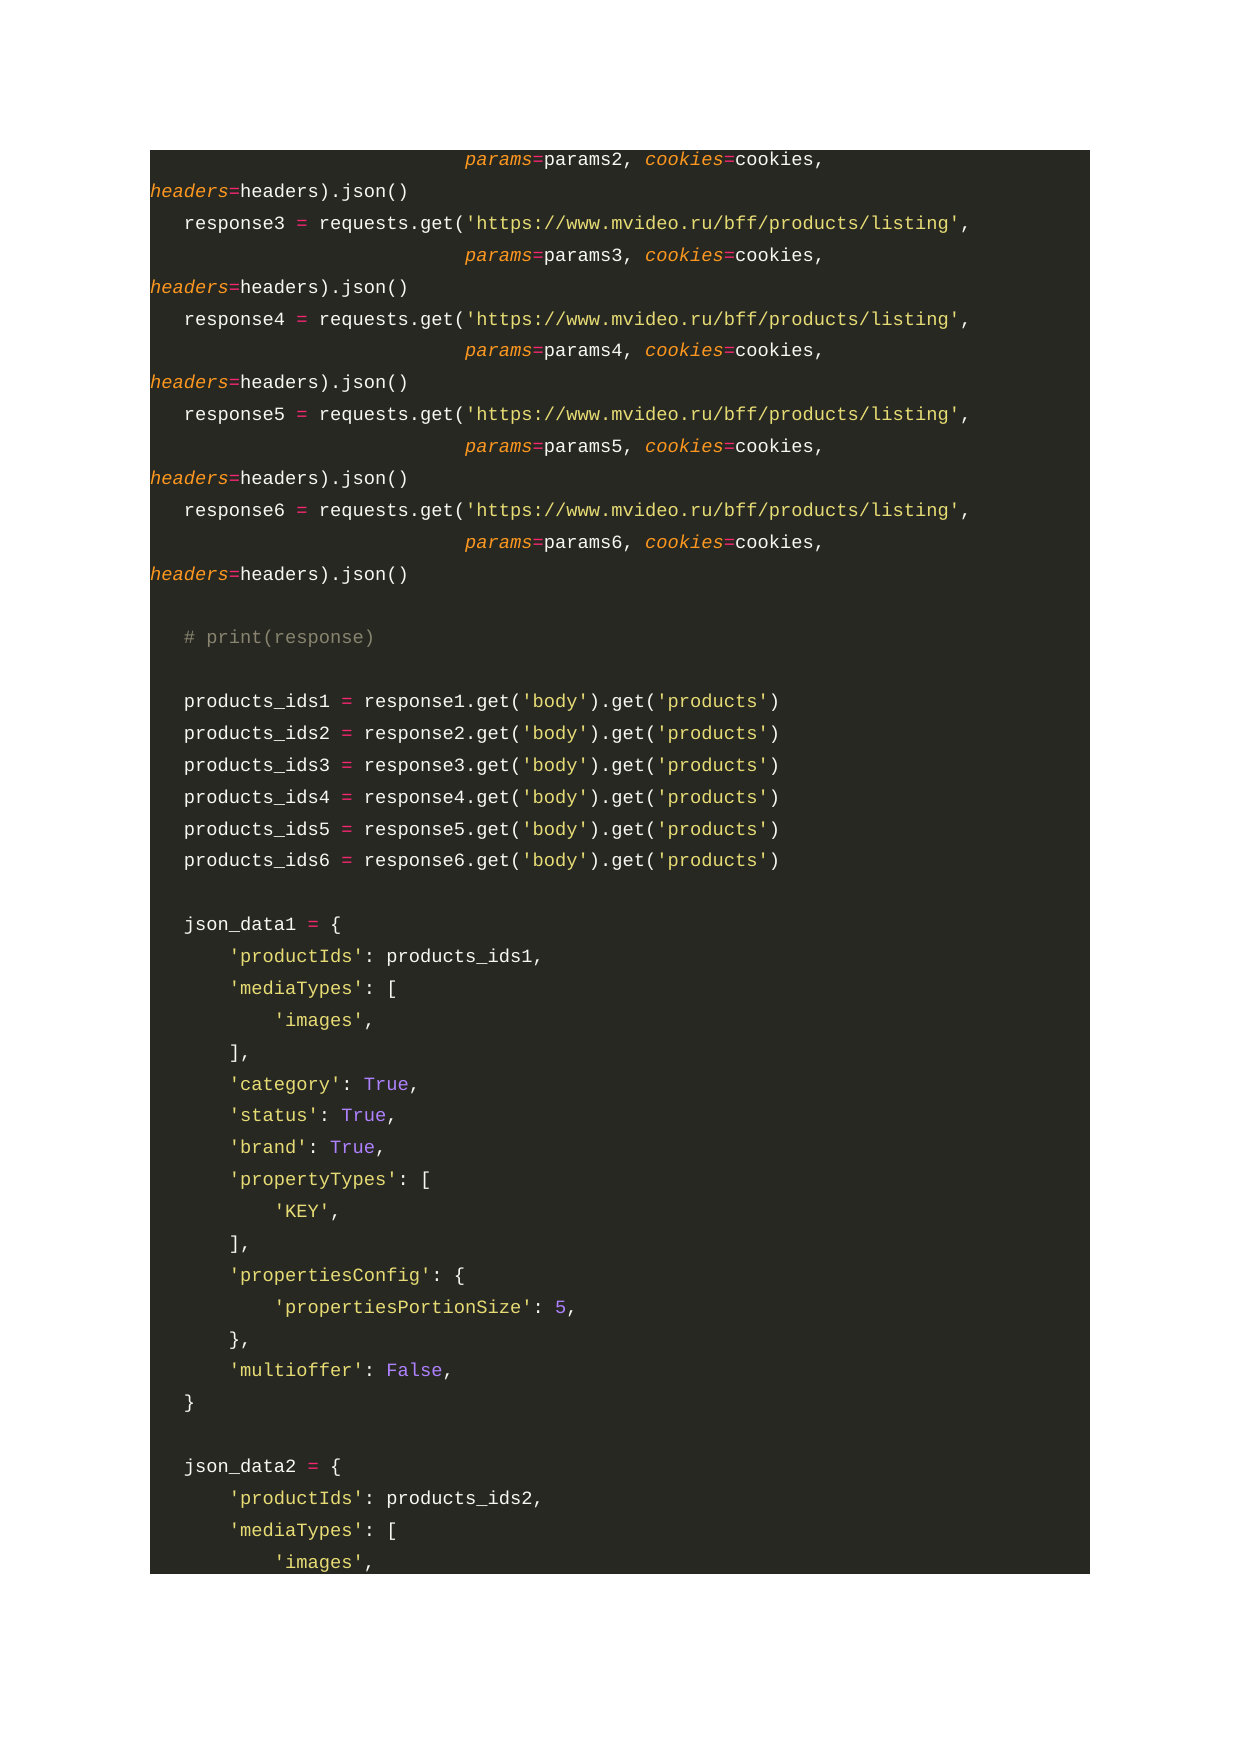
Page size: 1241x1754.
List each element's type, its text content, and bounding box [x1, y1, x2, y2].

text }, [150, 1329, 1090, 1351]
text products_ids5 = response5.get('body').get('products') [150, 819, 1090, 841]
text 'productIds': products_ids2, [150, 1489, 1090, 1510]
text products_ids1 = response1.get('body').get('products') [150, 692, 1090, 713]
text params=params5, cookies=cookies, headers=headers).json() [150, 437, 1090, 490]
text 'brand': True, [150, 1138, 1090, 1159]
text ], [150, 1234, 1090, 1255]
text 'KEY', [150, 1202, 1090, 1223]
text params=params3, cookies=cookies, headers=headers).json() [150, 246, 1090, 299]
text 'propertiesPortionSize': 5, [150, 1297, 1090, 1319]
text json_data1 = { [150, 915, 1090, 936]
text } [150, 1393, 1090, 1414]
text 'mediaTypes': [ [150, 1521, 1090, 1542]
text params=params4, cookies=cookies, headers=headers).json() [150, 341, 1090, 394]
text response3 = requests.get('https://www.mvideo.ru/bff/products/listing', [150, 214, 1090, 235]
text 'status': True, [150, 1106, 1090, 1127]
text products_ids3 = response3.get('body').get('products') [150, 756, 1090, 777]
text # print(response) [150, 628, 1090, 649]
text 'productIds': products_ids1, [150, 947, 1090, 968]
text 'mediaTypes': [ [150, 979, 1090, 1000]
text json_data2 = { [150, 1457, 1090, 1478]
text products_ids6 = response6.get('body').get('products') [150, 851, 1090, 872]
text params=params2, cookies=cookies, headers=headers).json() [150, 150, 1090, 203]
text ], [150, 1042, 1090, 1064]
text 'category': True, [150, 1074, 1090, 1096]
text 'images', [150, 1011, 1090, 1032]
text 'propertyTypes': [ [150, 1170, 1090, 1191]
text response5 = requests.get('https://www.mvideo.ru/bff/products/listing', [150, 405, 1090, 426]
text products_ids2 = response2.get('body').get('products') [150, 724, 1090, 745]
text params=params6, cookies=cookies, headers=headers).json() [150, 532, 1090, 586]
text products_ids4 = response4.get('body').get('products') [150, 787, 1090, 809]
text response6 = requests.get('https://www.mvideo.ru/bff/products/listing', [150, 501, 1090, 522]
text 'multioffer': False, [150, 1361, 1090, 1382]
text 'propertiesConfig': { [150, 1266, 1090, 1287]
text 'images', [150, 1552, 1090, 1574]
text response4 = requests.get('https://www.mvideo.ru/bff/products/listing', [150, 309, 1090, 331]
